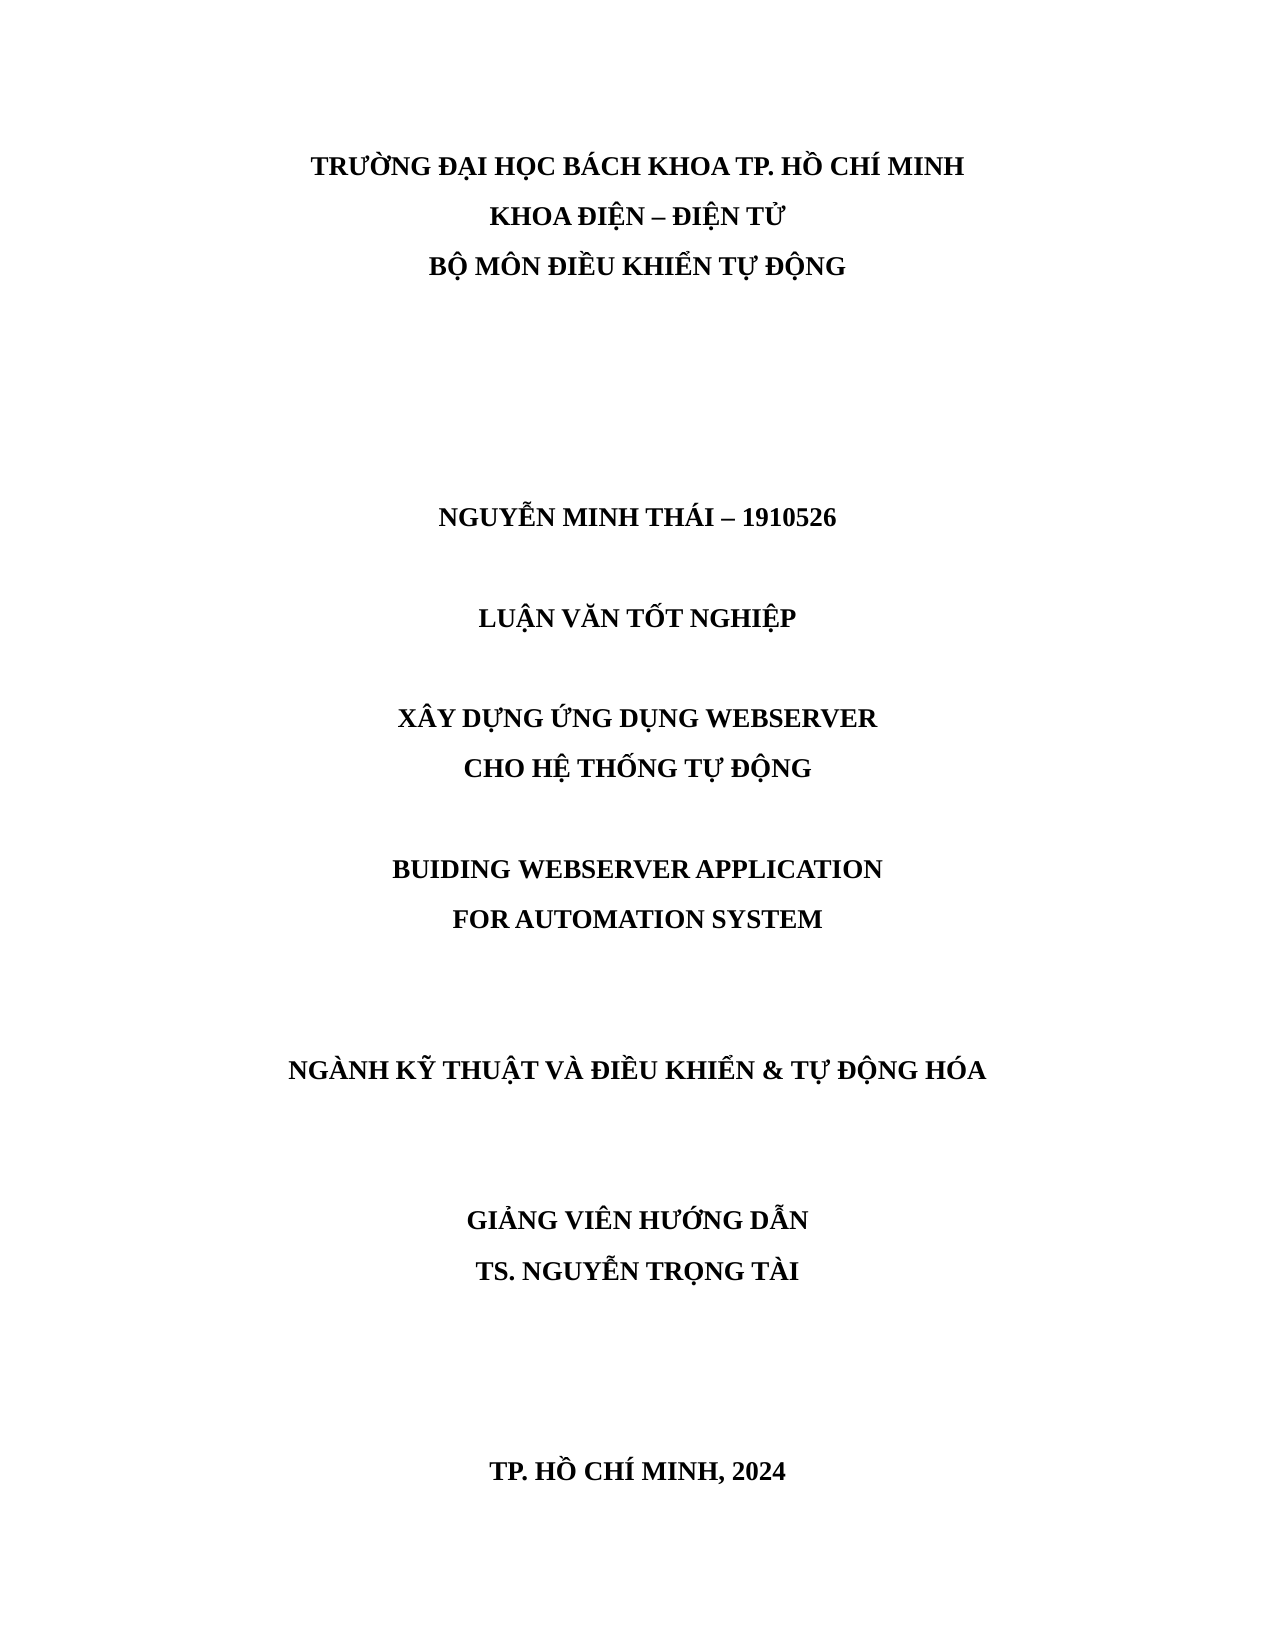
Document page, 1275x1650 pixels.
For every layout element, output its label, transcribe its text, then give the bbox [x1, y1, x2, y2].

text TRƯỜNG ĐẠI HỌC BÁCH KHOA TP. HỒ CHÍ MINH [150, 150, 1125, 181]
text TS. NGUYỄN TRỌNG TÀI [150, 1254, 1125, 1286]
text CHO HỆ THỐNG TỰ ĐỘNG [150, 752, 1125, 784]
text FOR AUTOMATION SYSTEM [150, 903, 1125, 934]
text KHOA ĐIỆN – ĐIỆN TỬ [150, 200, 1125, 231]
text XÂY DỰNG ỨNG DỤNG WEBSERVER [150, 702, 1125, 733]
text LUẬN VĂN TỐT NGHIỆP [150, 602, 1125, 633]
text TP. HỒ CHÍ MINH, 2024 [150, 1455, 1125, 1487]
text BỘ MÔN ĐIỀU KHIỂN TỰ ĐỘNG [150, 250, 1125, 282]
text BUIDING WEBSERVER APPLICATION [150, 853, 1125, 884]
text NGÀNH KỸ THUẬT VÀ ĐIỀU KHIỂN & TỰ ĐỘNG HÓA [150, 1054, 1125, 1085]
text GIẢNG VIÊN HƯỚNG DẪN [150, 1204, 1125, 1236]
text NGUYỄN MINH THÁI – 1910526 [150, 501, 1125, 533]
